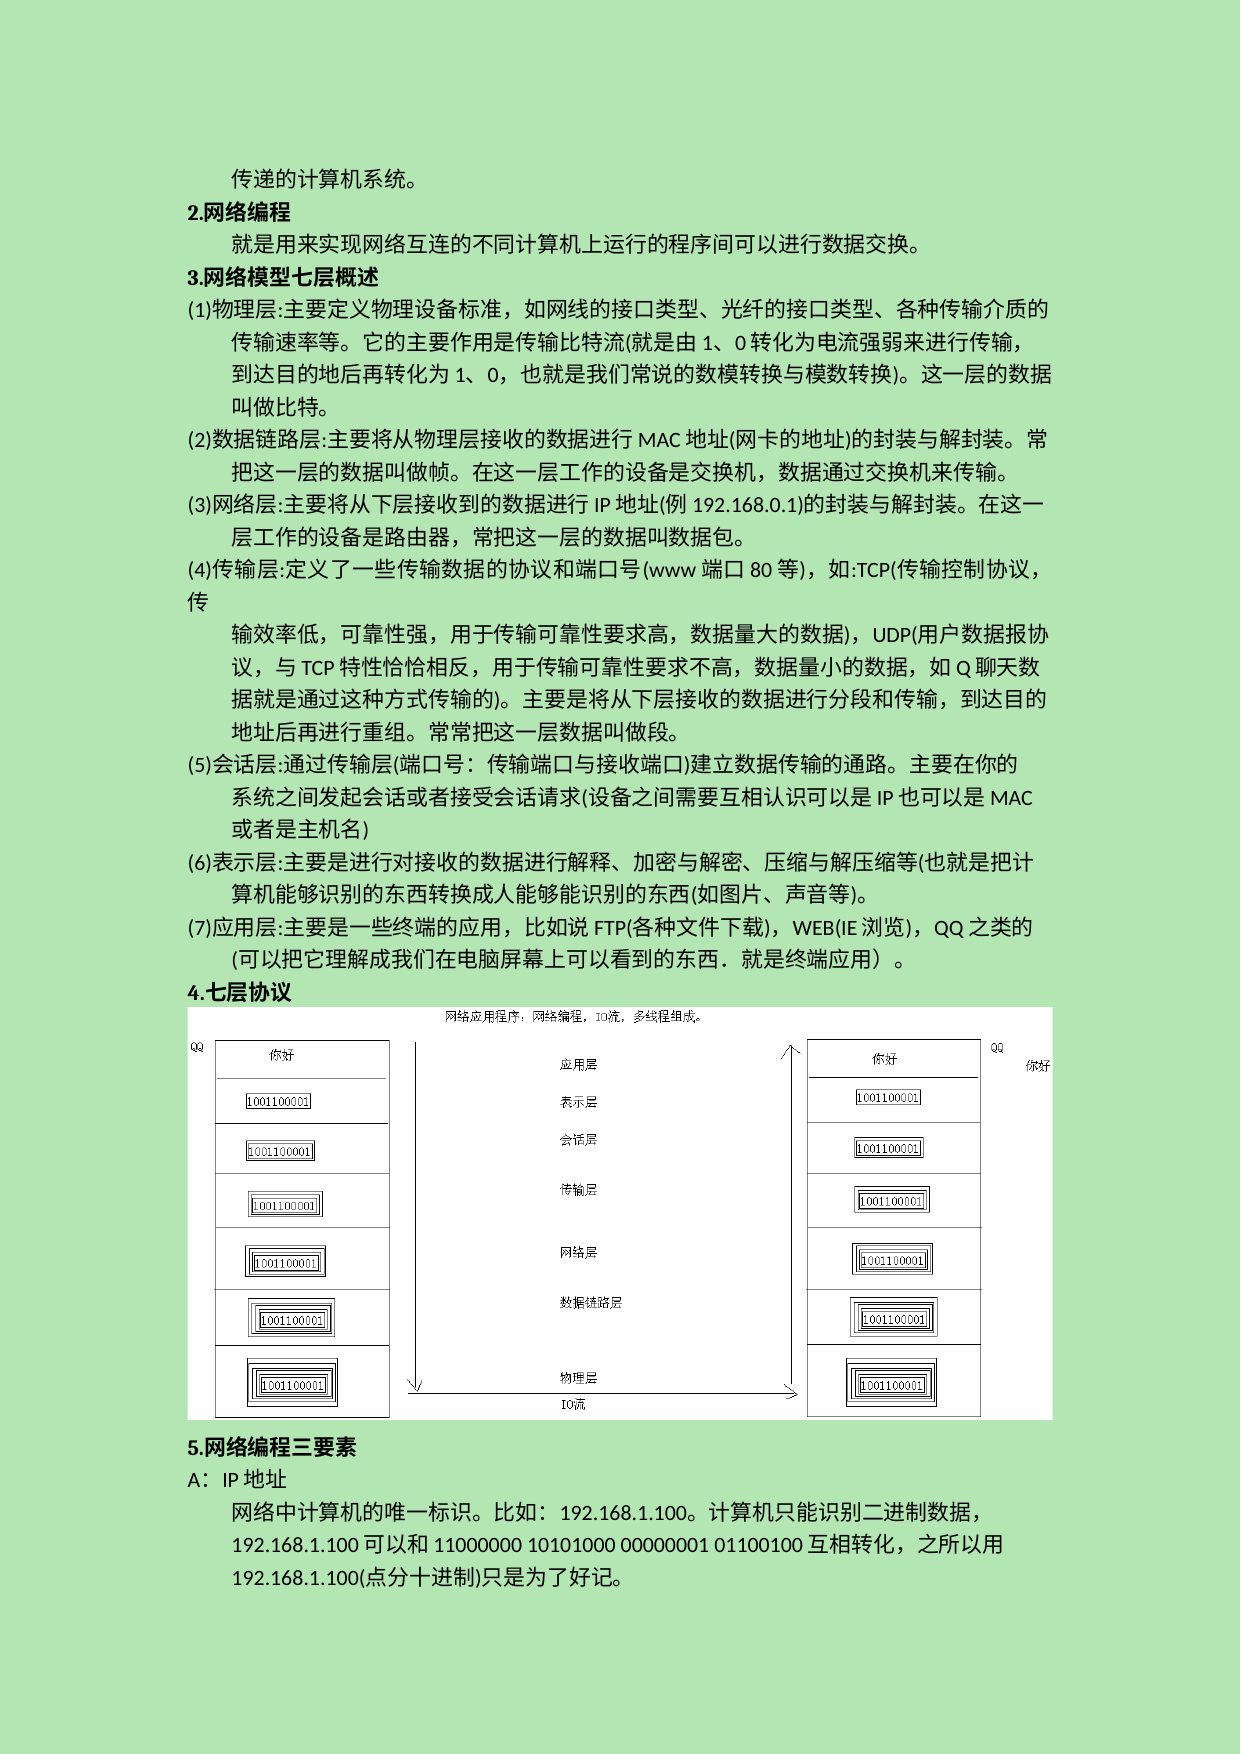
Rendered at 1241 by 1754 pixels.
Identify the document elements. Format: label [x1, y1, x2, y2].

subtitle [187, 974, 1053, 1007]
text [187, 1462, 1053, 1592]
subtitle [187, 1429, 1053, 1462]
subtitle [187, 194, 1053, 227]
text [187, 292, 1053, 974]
picture [187, 1007, 1053, 1420]
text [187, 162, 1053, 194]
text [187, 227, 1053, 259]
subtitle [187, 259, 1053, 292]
